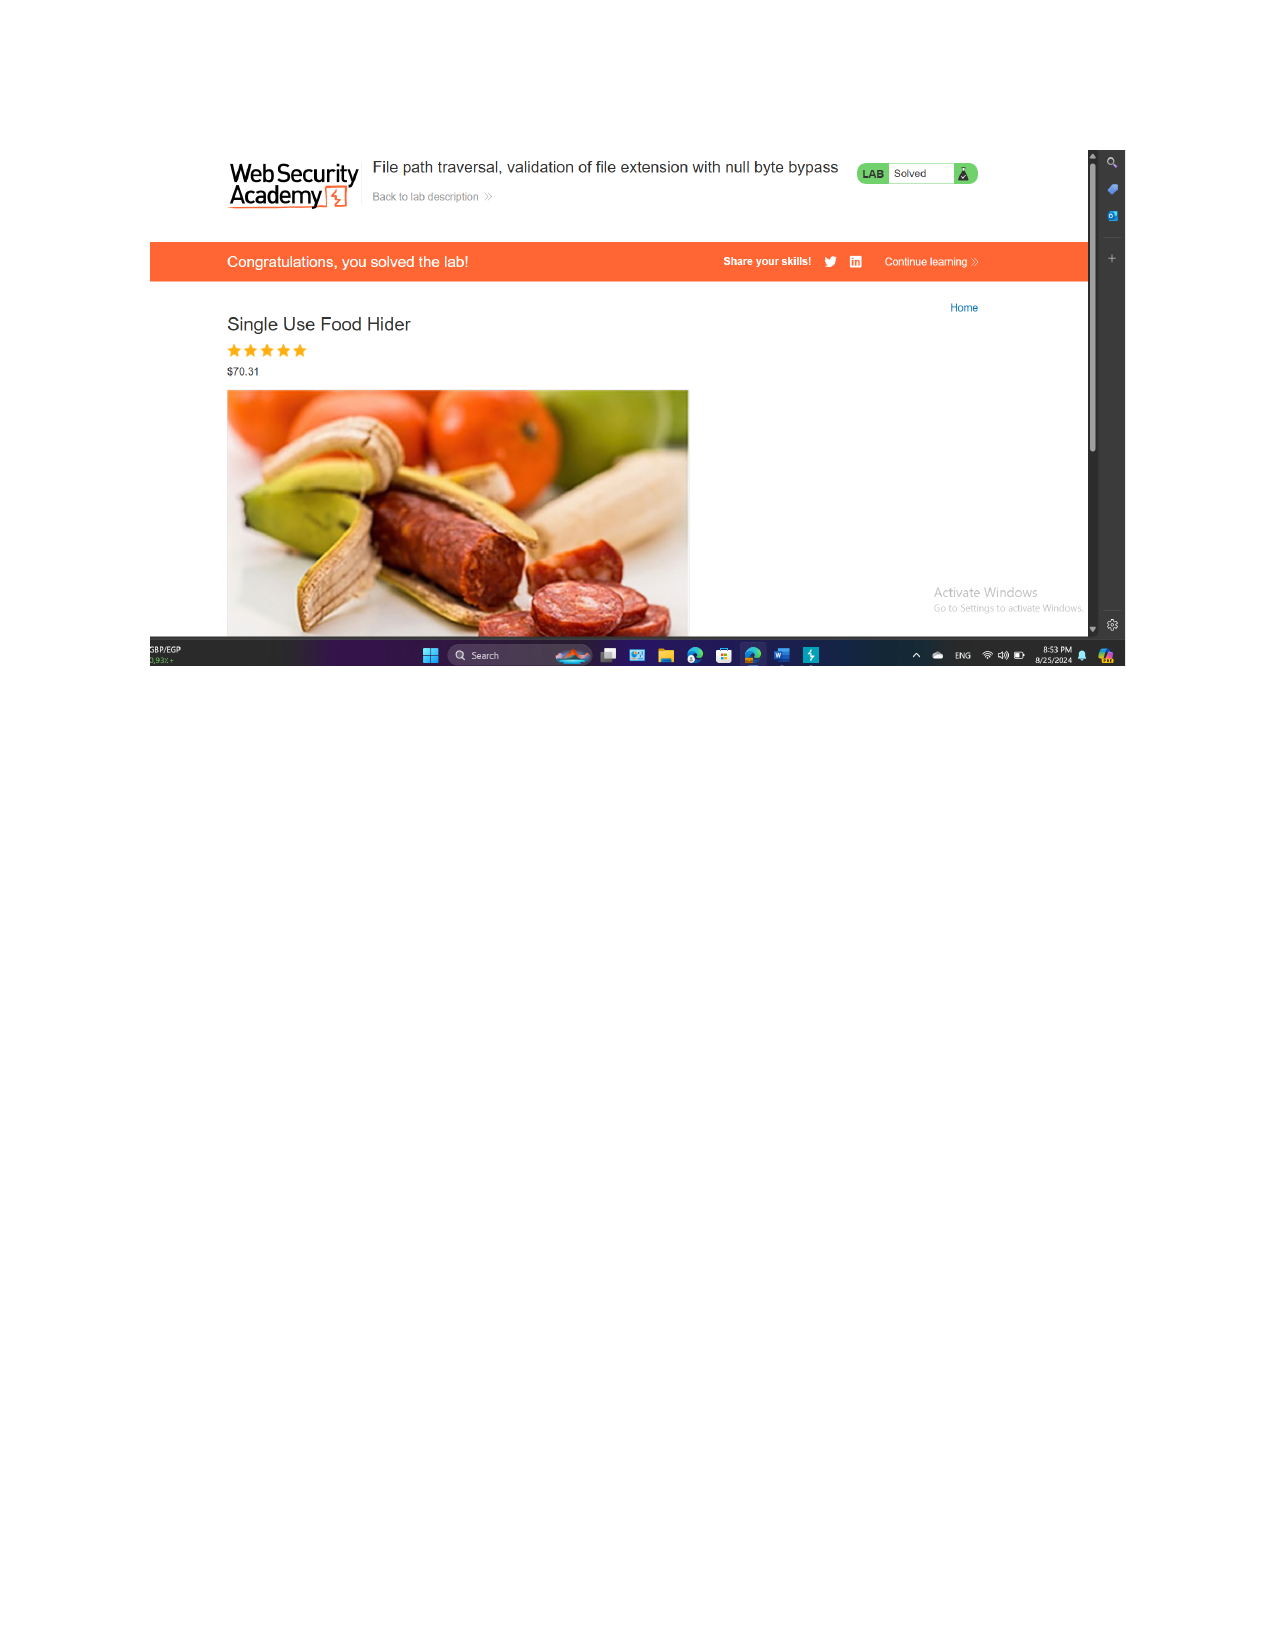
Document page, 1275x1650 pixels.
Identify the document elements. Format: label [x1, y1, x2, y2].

picture [150, 150, 1125, 666]
